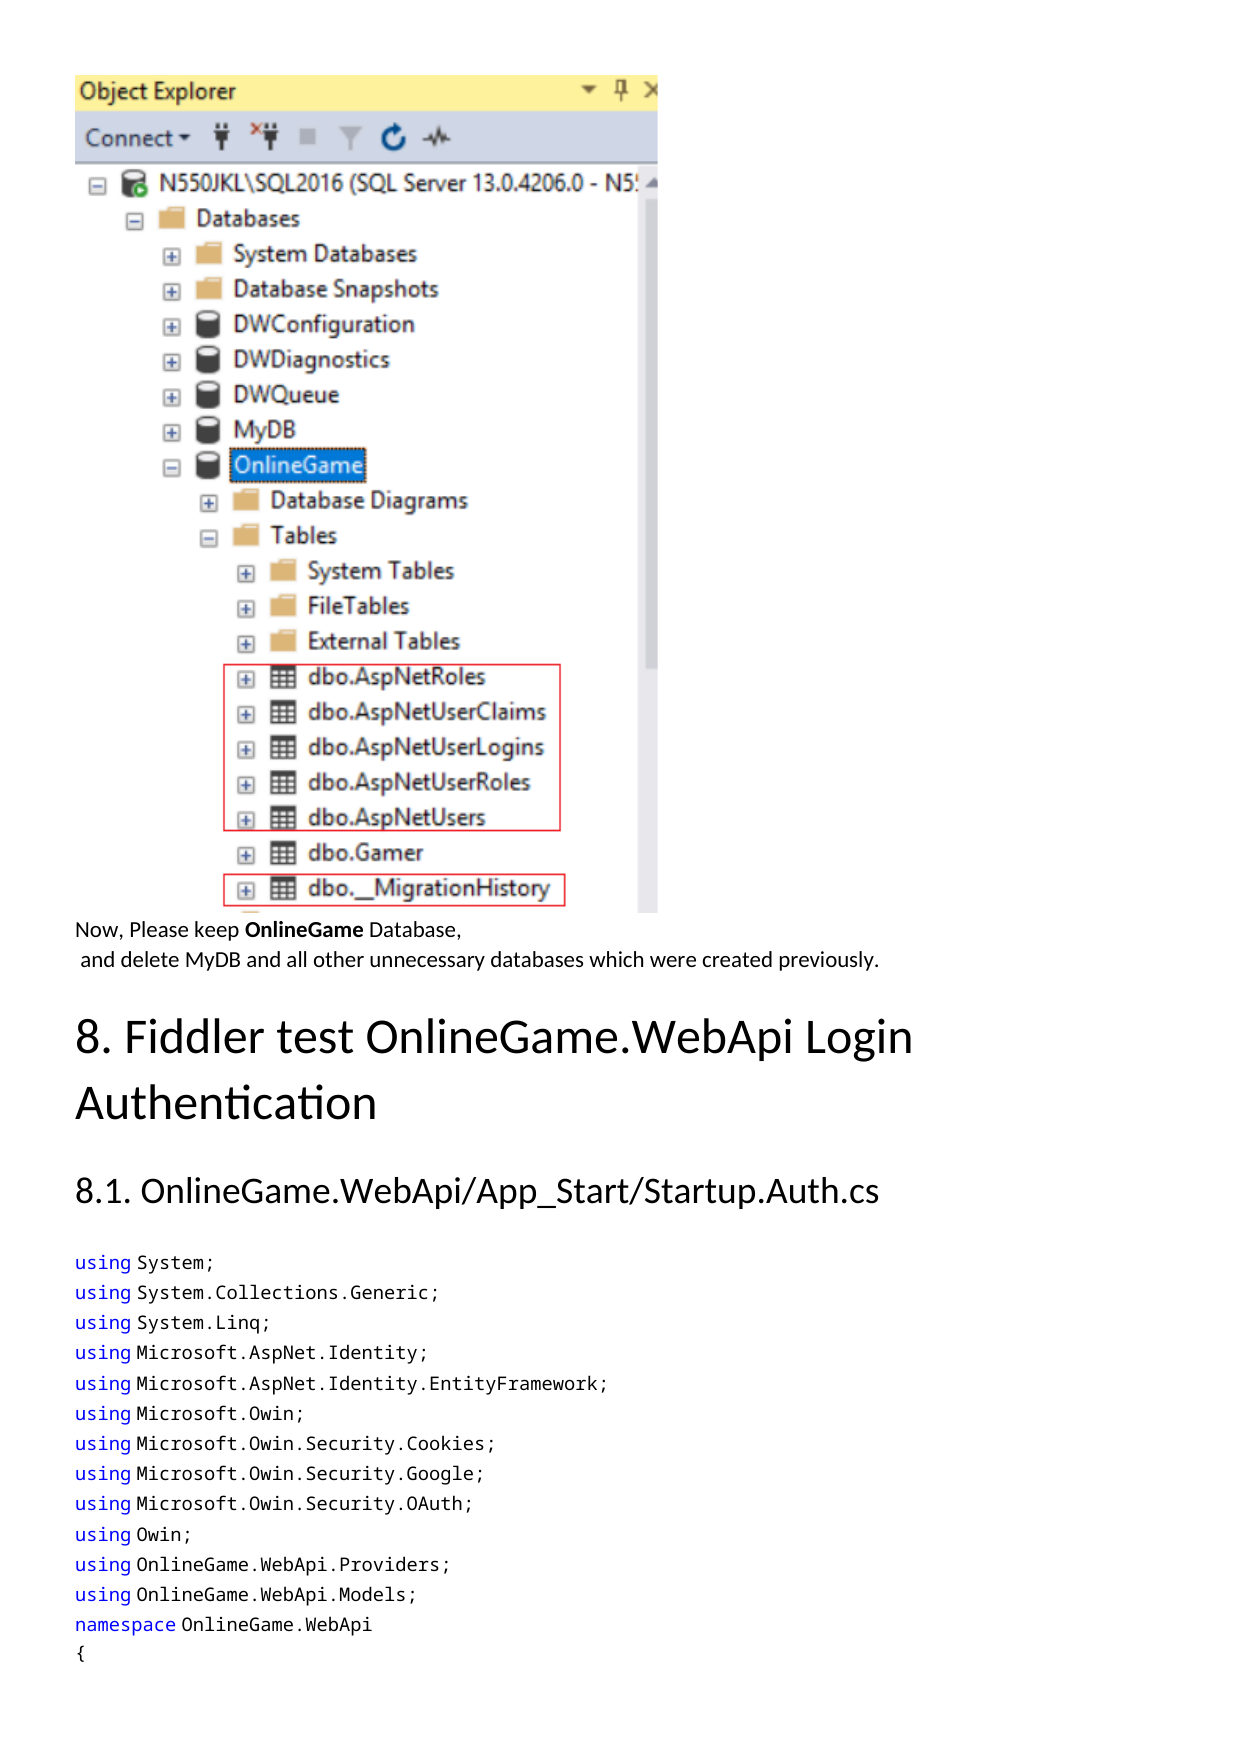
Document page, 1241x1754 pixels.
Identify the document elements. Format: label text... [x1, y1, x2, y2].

text { [75, 1639, 1165, 1665]
text using OnlineGame.WebApi.Models; [75, 1579, 1165, 1607]
text using Microsoft.Owin.Security.Google; [75, 1458, 1165, 1486]
text using System.Collections.Generic; [75, 1277, 1165, 1305]
text using Microsoft.AspNet.Identity; [75, 1337, 1165, 1366]
text 8. Fiddler test OnlineGame.WebApi Login Authentication [75, 1005, 1165, 1132]
text using Microsoft.AspNet.Identity.EntityFramework; [75, 1368, 1165, 1396]
text using OnlineGame.WebApi.Providers; [75, 1549, 1165, 1577]
text namespace OnlineGame.WebApi [75, 1609, 1165, 1637]
text 8.1. OnlineGame.WebApi/App_Start/Startup.Auth.cs [75, 1167, 1165, 1213]
text and delete MyDB and all other unnecessary databases which were created previously. [75, 945, 1165, 973]
text using Microsoft.Owin; [75, 1398, 1165, 1426]
text using Owin; [75, 1519, 1165, 1547]
picture [75, 75, 658, 913]
text using Microsoft.Owin.Security.Cookies; [75, 1428, 1165, 1456]
text using System.Linq; [75, 1307, 1165, 1335]
text using System; [75, 1247, 1165, 1275]
text Now, Please keep OnlineGame Database, [75, 915, 1165, 943]
text using Microsoft.Owin.Security.OAuth; [75, 1488, 1165, 1517]
